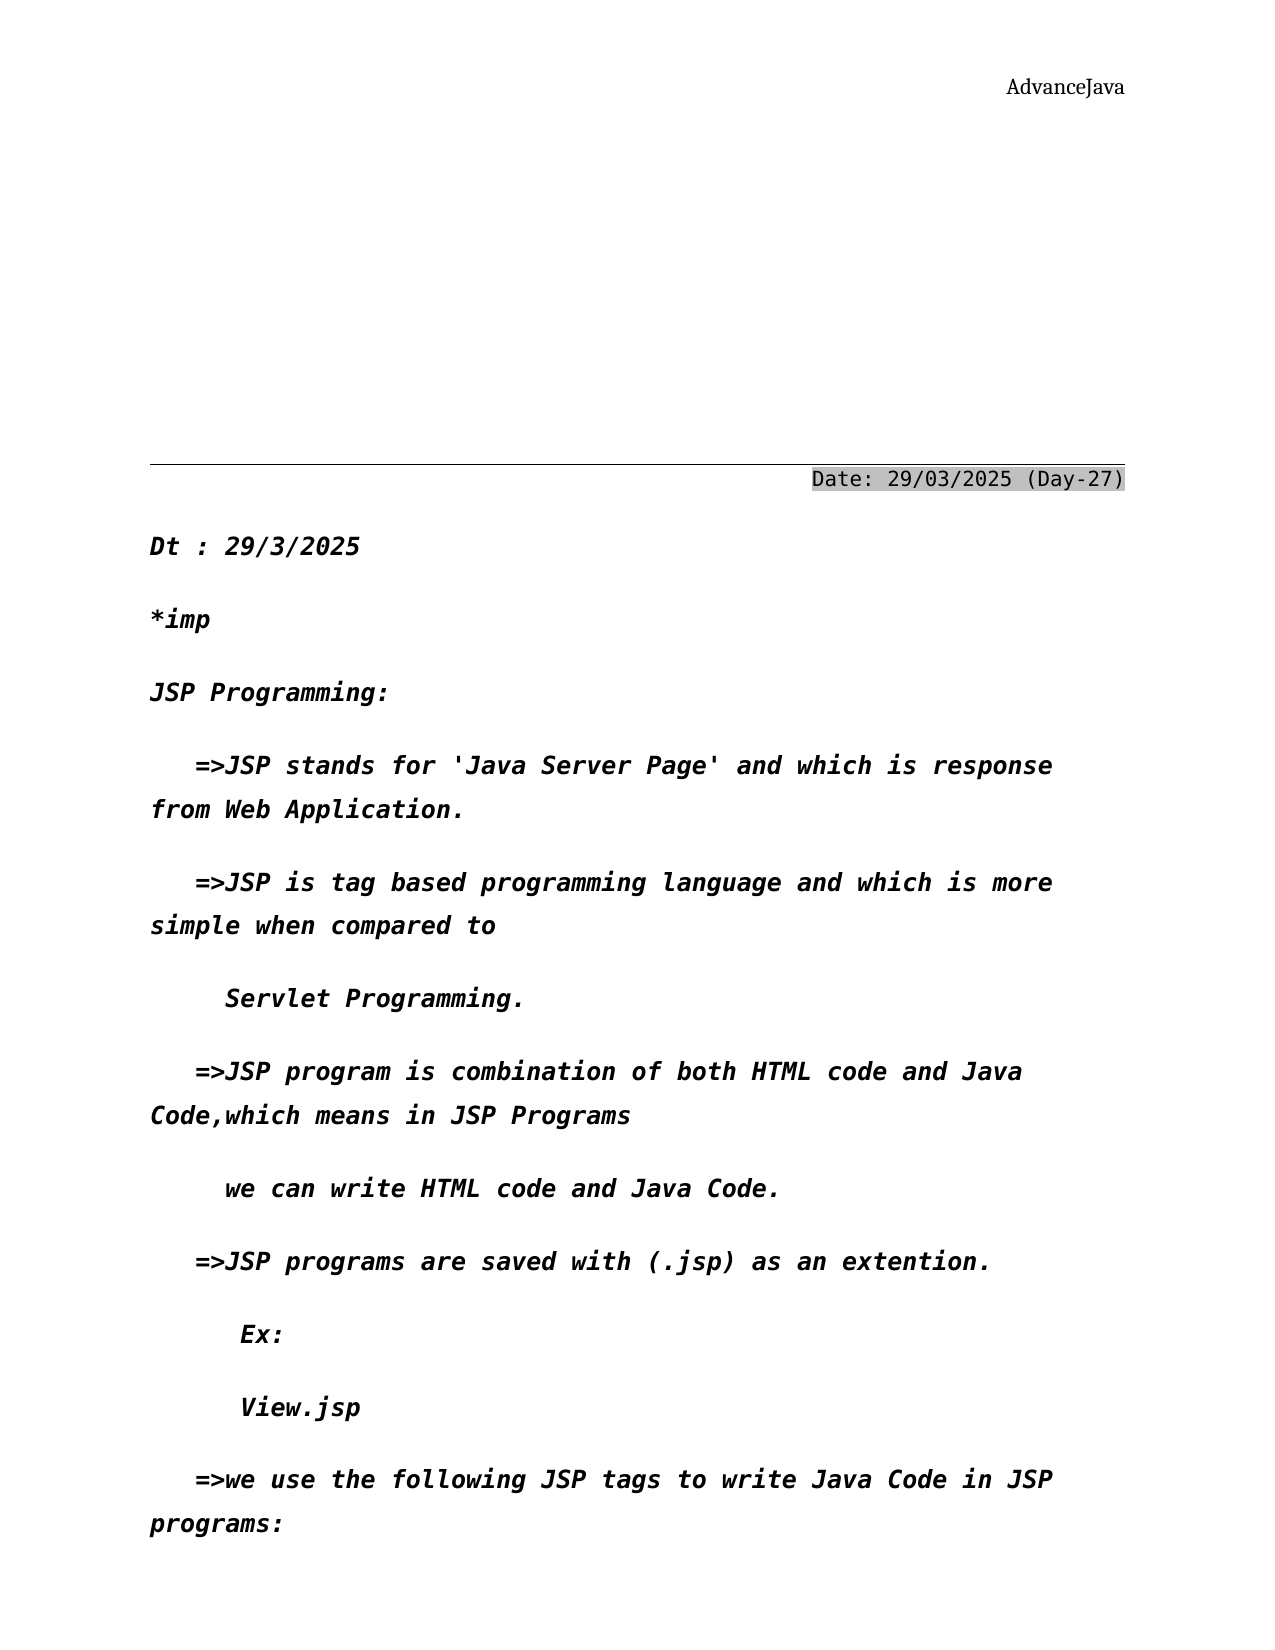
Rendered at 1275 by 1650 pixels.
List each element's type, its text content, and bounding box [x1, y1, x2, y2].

text JSP Programming: [150, 678, 1125, 707]
text *imp [150, 605, 1125, 634]
text =>JSP is tag based programming language and which is more simple when compared to [150, 868, 1125, 941]
text =>JSP stands for 'Java Server Page' and which is response from Web Application. [150, 751, 1125, 824]
text View.jsp [150, 1393, 1125, 1422]
text =>we use the following JSP tags to write Java Code in JSP programs: [150, 1466, 1125, 1538]
text Date: 29/03/2025 (Day-27) [150, 465, 1125, 491]
text =>JSP program is combination of both HTML code and Java Code,which means in JSP Programs [150, 1057, 1125, 1130]
text Servlet Programming. [150, 984, 1125, 1013]
text =>JSP programs are saved with (.jsp) as an extention. [150, 1247, 1125, 1276]
text Ex: [150, 1320, 1125, 1349]
text Dt : 29/3/2025 [150, 532, 1125, 561]
text we can write HTML code and Java Code. [150, 1174, 1125, 1203]
